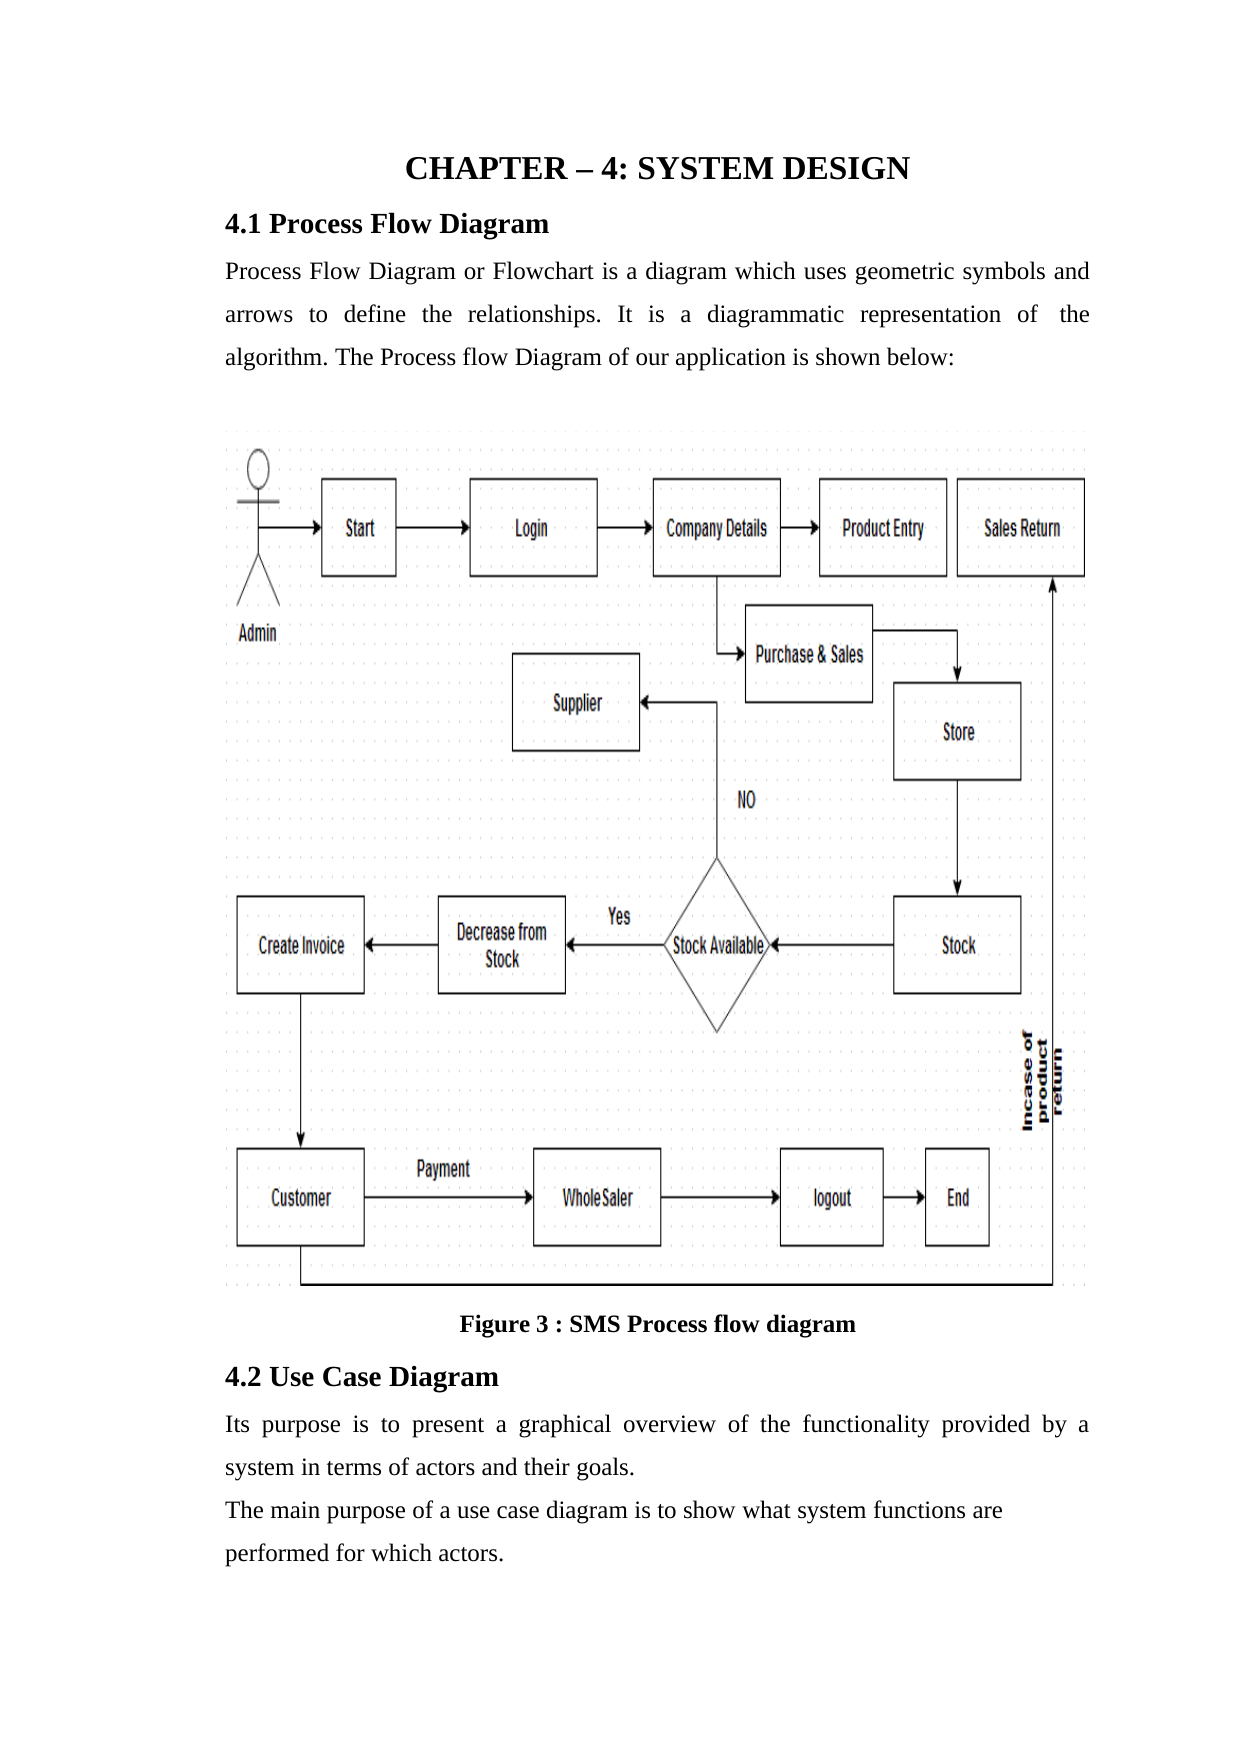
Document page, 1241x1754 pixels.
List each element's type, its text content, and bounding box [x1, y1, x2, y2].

text Process Flow Diagram or Flowchart is a diagram which uses geometric symbols and arrows to define the relationships. It is a diagrammatic representation of the algorithm. The Process flow Diagram of our application is shown below: [225, 256, 1091, 371]
subtitle CHAPTER – 4: SYSTEM DESIGN [357, 148, 958, 187]
text The main purpose of a use case diagram is to show what system functions are performed for which actors. [225, 1495, 1091, 1567]
text Its purpose is to present a graphical overview of the functionality provided by a system in terms of actors and their goals. [225, 1409, 1117, 1481]
text Figure 3 : SMS Process flow diagram [357, 1309, 958, 1338]
subtitle Process Flow Diagram [225, 206, 1117, 239]
subtitle Use Case Diagram [225, 1359, 1117, 1392]
picture [226, 431, 1085, 1286]
